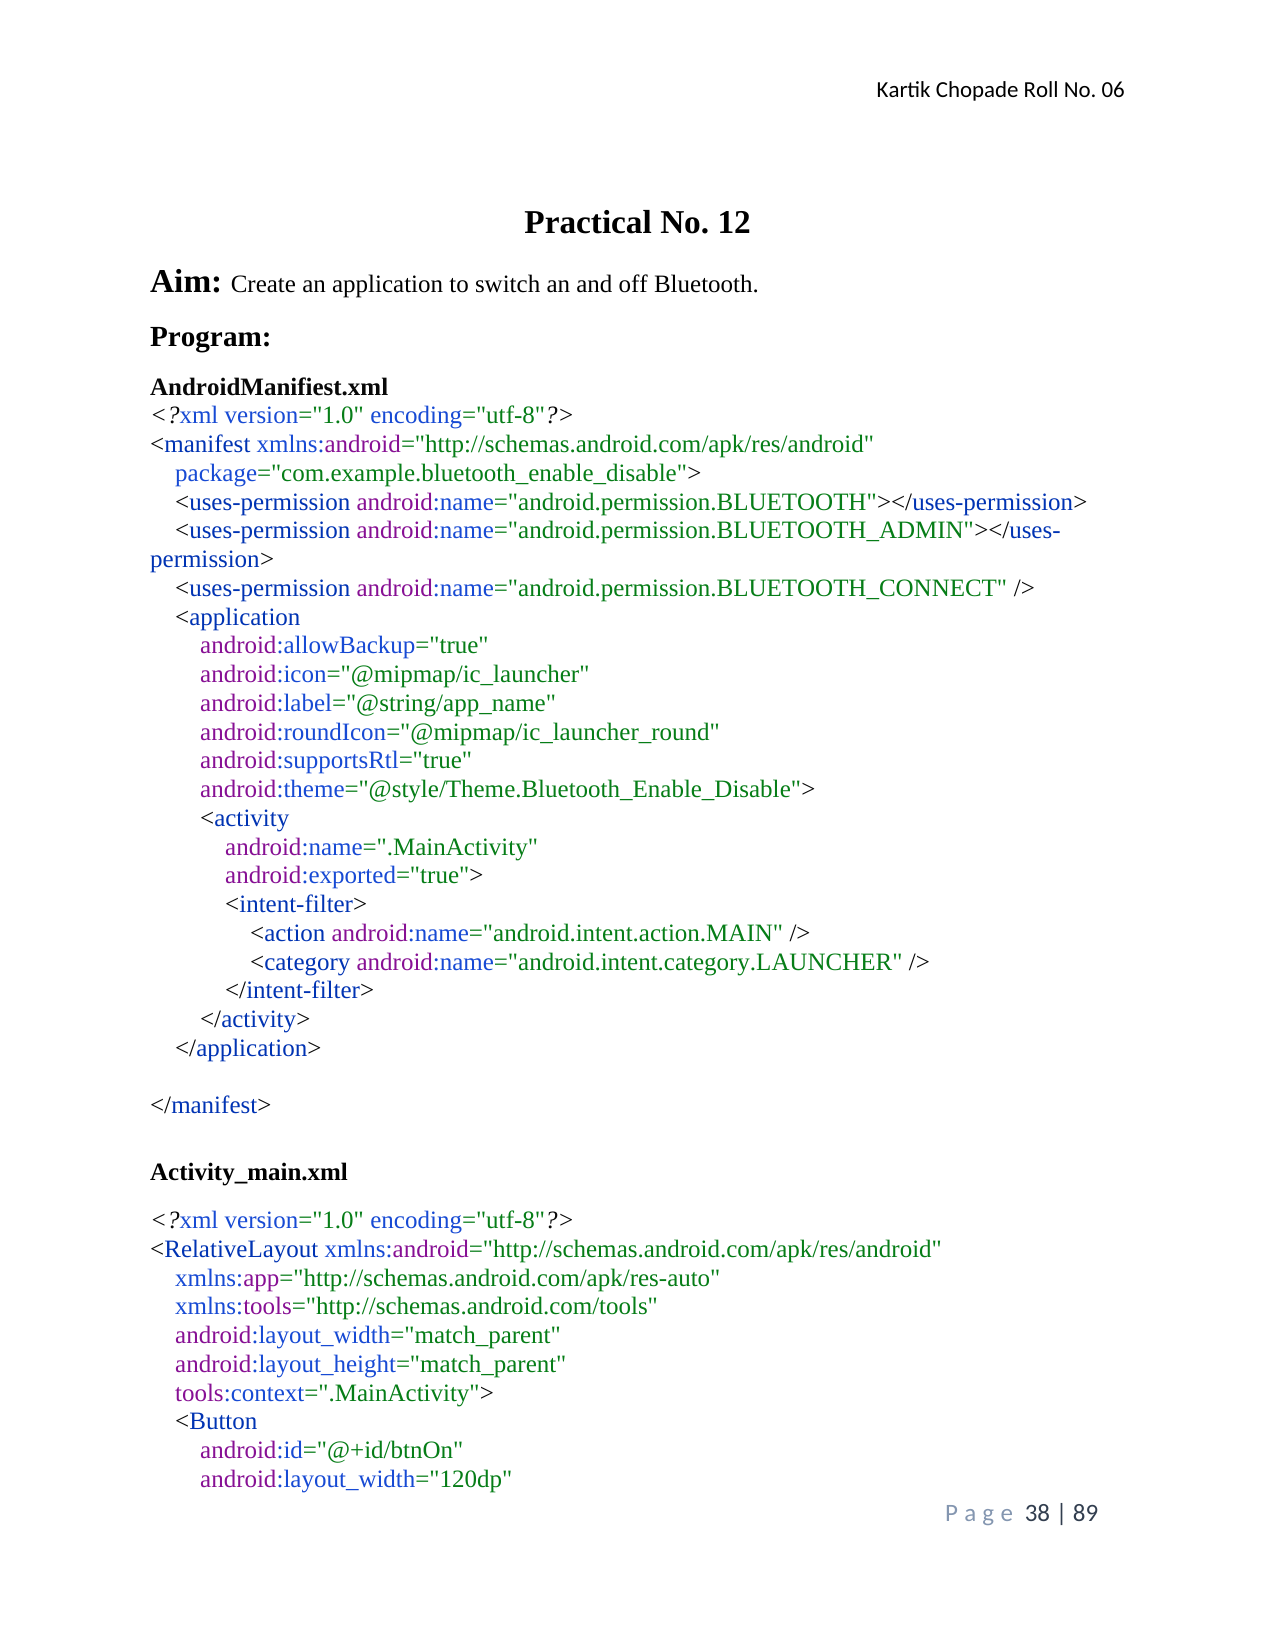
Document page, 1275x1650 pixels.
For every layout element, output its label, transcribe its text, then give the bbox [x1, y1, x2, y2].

text Activity_main.xml [150, 1157, 1125, 1186]
text Practical No. 12 [150, 203, 1125, 241]
text <?xml version="1.0" encoding="utf-8"?> <manifest xmlns:android="http://schemas.android.com/apk/res/android" package="com.example.bluetooth_enable_disable"> <uses-permission android:name="android.permission.BLUETOOTH"></uses-permission> <uses-permission android:name="android.permission.BLUETOOTH_ADMIN"></uses-permission> <uses-permission android:name="android.permission.BLUETOOTH_CONNECT" /> <application android:allowBackup="true" android:icon="@mipmap/ic_launcher" android:label="@string/app_name" android:roundIcon="@mipmap/ic_launcher_round" android:supportsRtl="true" android:theme="@style/Theme.Bluetooth_Enable_Disable"> <activity android:name=".MainActivity" android:exported="true"> <intent-filter> <action android:name="android.intent.action.MAIN" /> <category android:name="android.intent.category.LAUNCHER" /> </intent-filter> </activity> </application> </manifest> [150, 400, 1125, 1119]
text AndroidManifiest.xml [150, 372, 1125, 400]
text Program: [150, 319, 1125, 352]
text Aim: Create an application to switch an and off Bluetooth. [150, 261, 1125, 299]
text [150, 1205, 1125, 1493]
